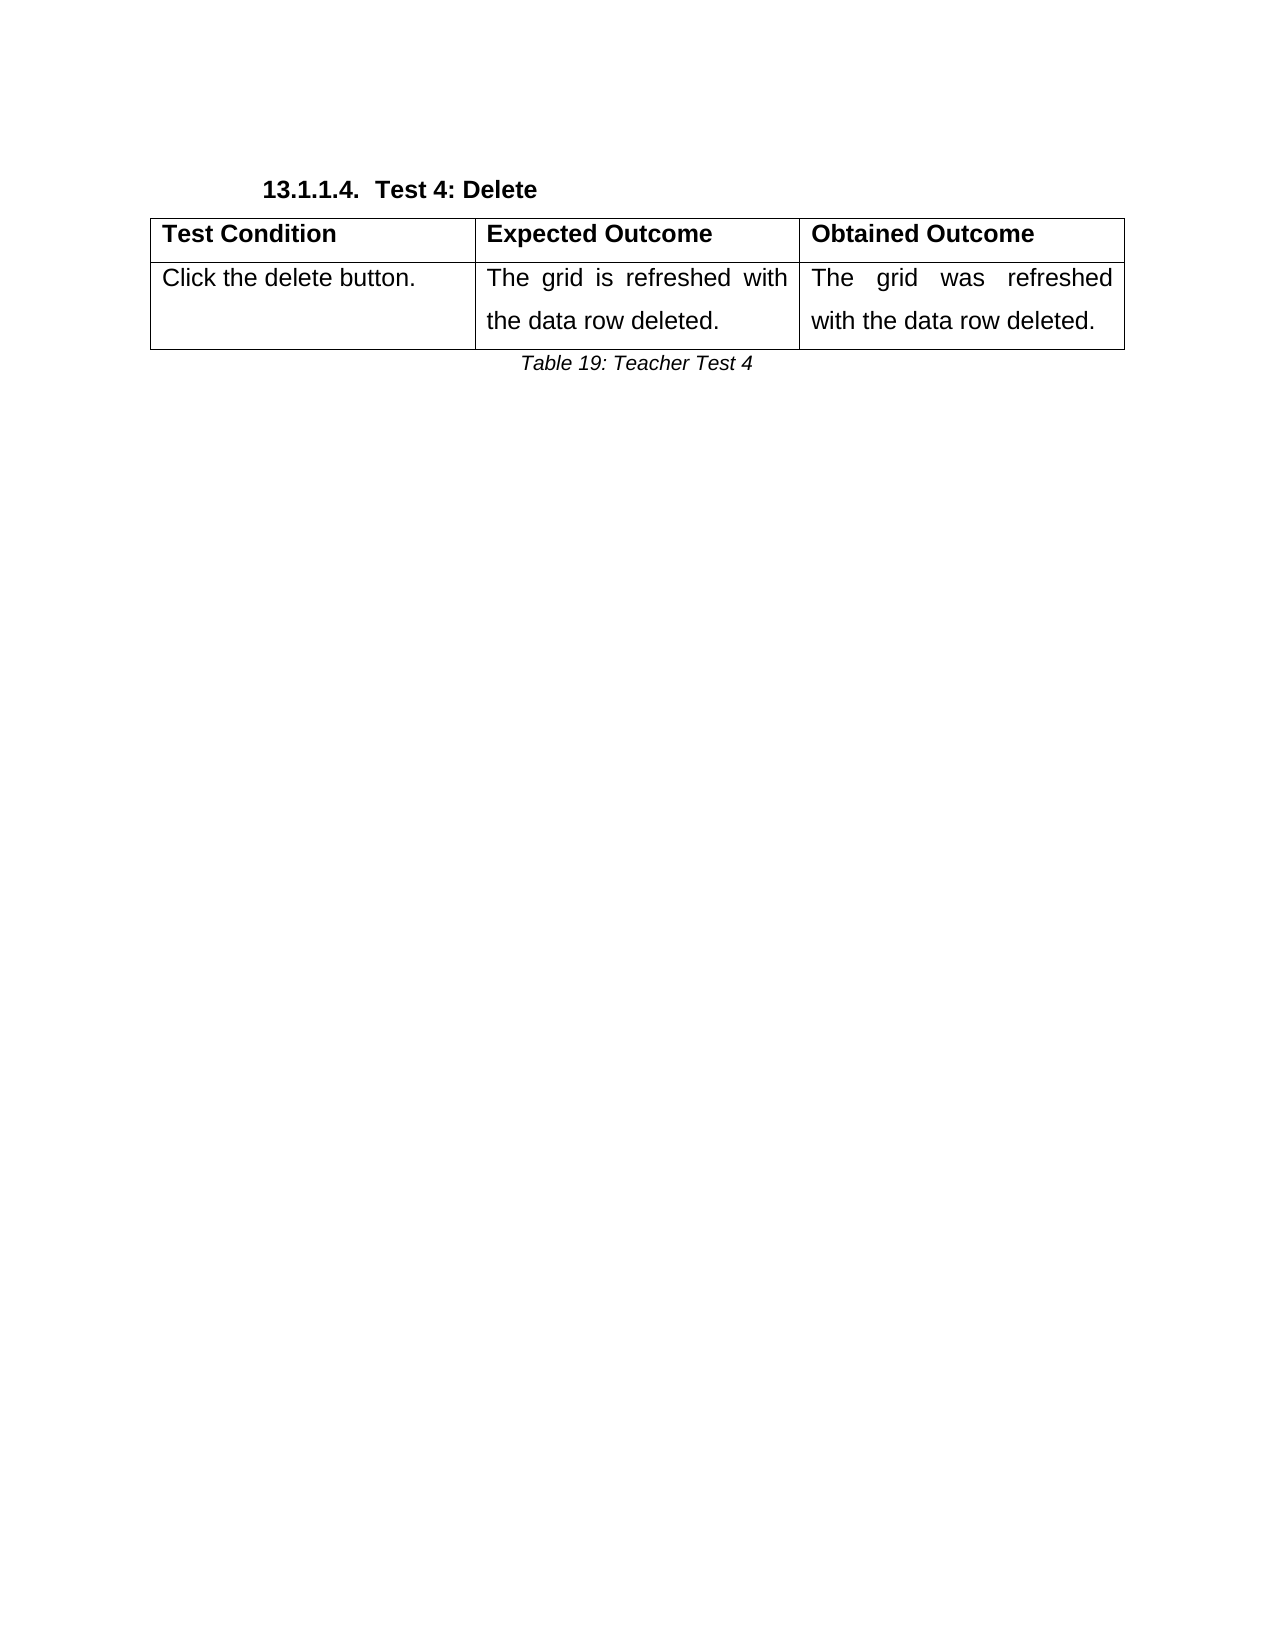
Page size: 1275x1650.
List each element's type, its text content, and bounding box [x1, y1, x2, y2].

text Table : Teacher Test 4 [150, 350, 1125, 374]
table_header Test Condition [151, 219, 475, 262]
table_cell The grid was refreshed with the data row deleted. [800, 263, 1124, 349]
table_header Expected Outcome [476, 219, 799, 262]
table_cell The grid is refreshed with the data row deleted. [476, 263, 799, 349]
table_cell Click the delete button. [151, 263, 475, 349]
table_header Obtained Outcome [800, 219, 1124, 262]
subtitle Test 4: Delete [262, 175, 1125, 204]
